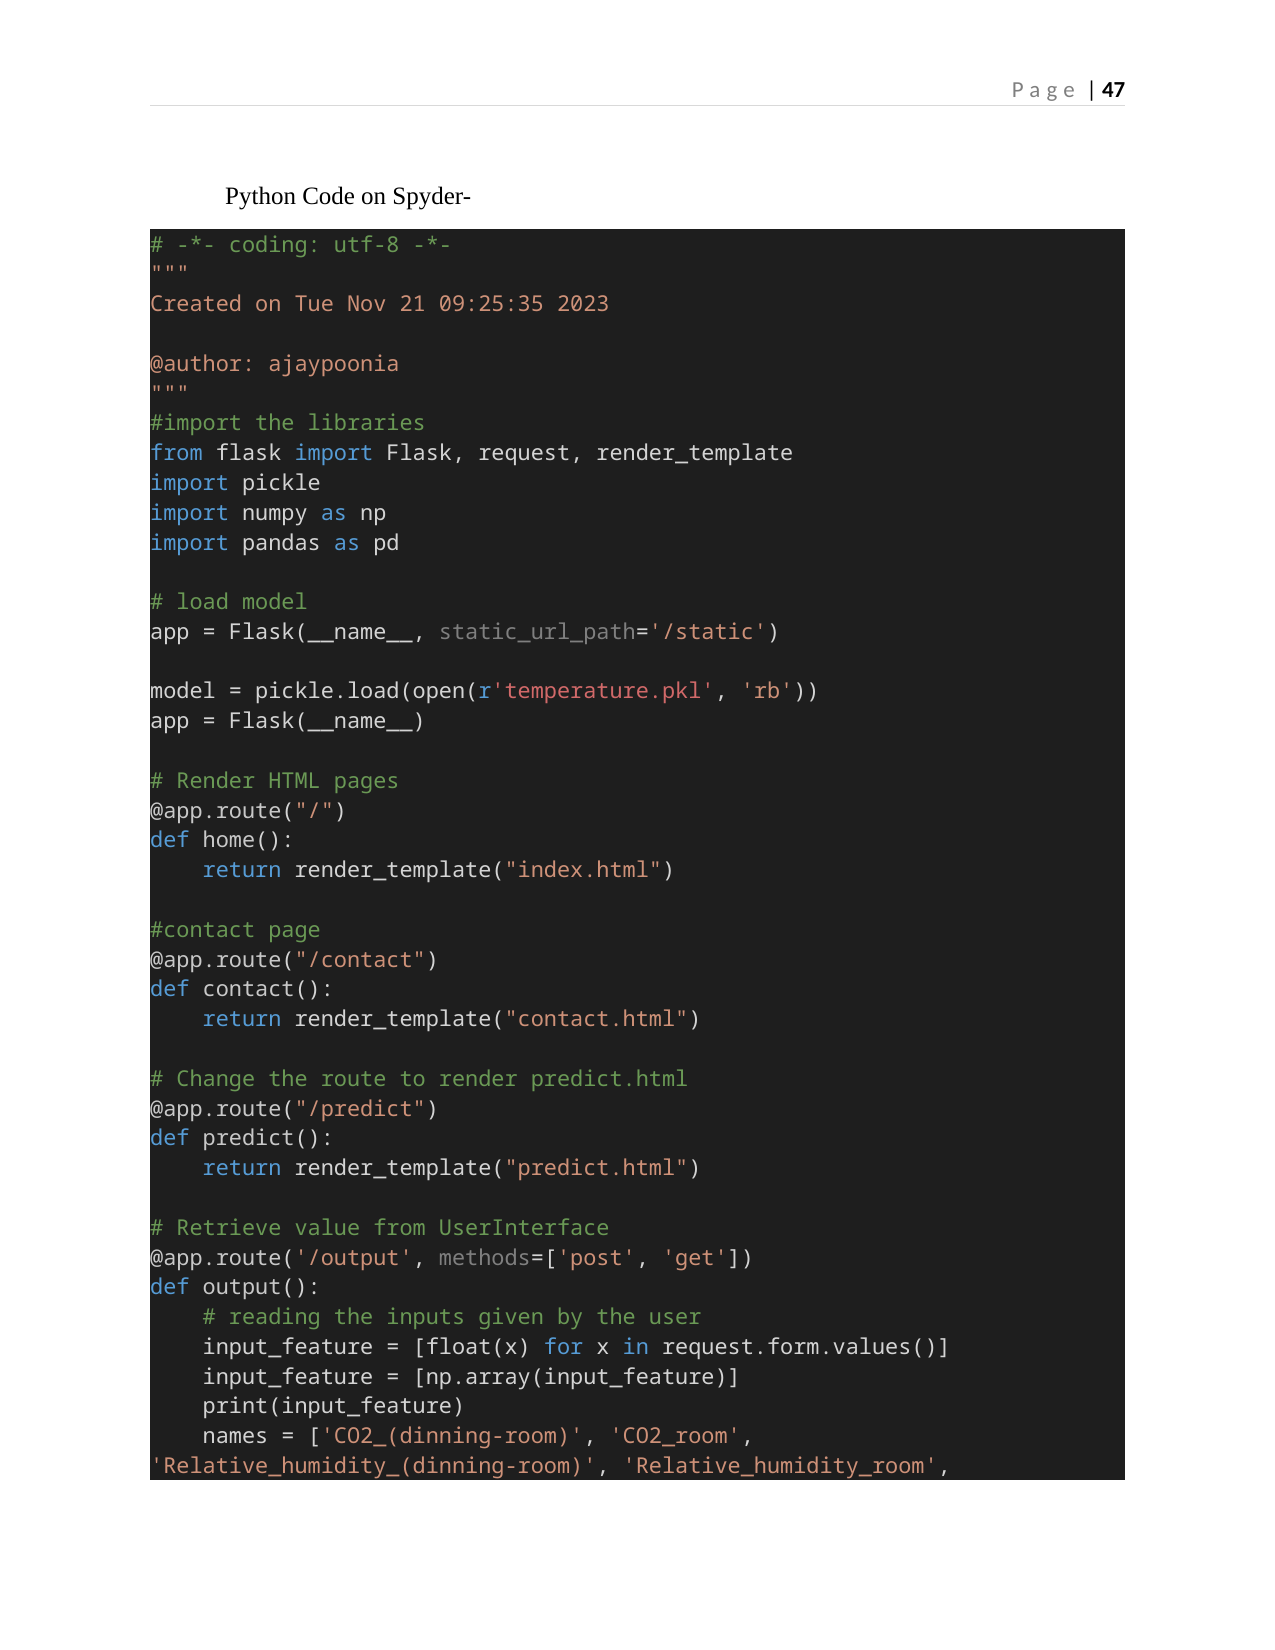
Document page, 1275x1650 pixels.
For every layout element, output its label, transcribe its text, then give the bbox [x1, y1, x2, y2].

text # load model [150, 586, 1125, 616]
text # reading the inputs given by the user [150, 1301, 1125, 1331]
text names = ['CO2_(dinning-room)', 'CO2_room', 'Relative_humidity_(dinning-room)', 'Relative_humidity_room', [150, 1420, 1125, 1480]
text @app.route("/predict") [150, 1093, 1125, 1122]
text model = pickle.load(open(r'temperature.pkl', 'rb')) [150, 676, 1125, 705]
text import pickle [150, 467, 1125, 497]
text def home(): [150, 824, 1125, 854]
text @app.route('/output', methods=['post', 'get']) [150, 1242, 1125, 1271]
list Python Code on Spyder- [225, 181, 1125, 210]
text """ [150, 258, 1125, 288]
text print(input_feature) [150, 1391, 1125, 1420]
text """ [150, 378, 1125, 407]
text # Change the route to render predict.html [150, 1063, 1125, 1093]
text def output(): [150, 1271, 1125, 1301]
text #contact page [150, 914, 1125, 944]
text def contact(): [150, 973, 1125, 1003]
text input_feature = [float(x) for x in request.form.values()] [150, 1331, 1125, 1361]
text #import the libraries [150, 407, 1125, 437]
text import pandas as pd [150, 527, 1125, 556]
text @app.route("/") [150, 795, 1125, 824]
text from flask import Flask, request, render_template [150, 437, 1125, 467]
text def predict(): [150, 1122, 1125, 1152]
text return render_template("contact.html") [150, 1003, 1125, 1033]
text Created on Tue Nov 21 09:25:35 2023 [150, 288, 1125, 318]
text # -*- coding: utf-8 -*- [150, 229, 1125, 258]
text import numpy as np [150, 497, 1125, 527]
text # Render HTML pages [150, 765, 1125, 795]
text return render_template("index.html") [150, 854, 1125, 884]
text # Retrieve value from UserInterface [150, 1212, 1125, 1242]
text @app.route("/contact") [150, 944, 1125, 973]
text input_feature = [np.array(input_feature)] [150, 1361, 1125, 1391]
text @author: ajaypoonia [150, 348, 1125, 378]
text app = Flask(__name__) [150, 705, 1125, 735]
text app = Flask(__name__, static_url_path='/static') [150, 616, 1125, 646]
text return render_template("predict.html") [150, 1152, 1125, 1182]
